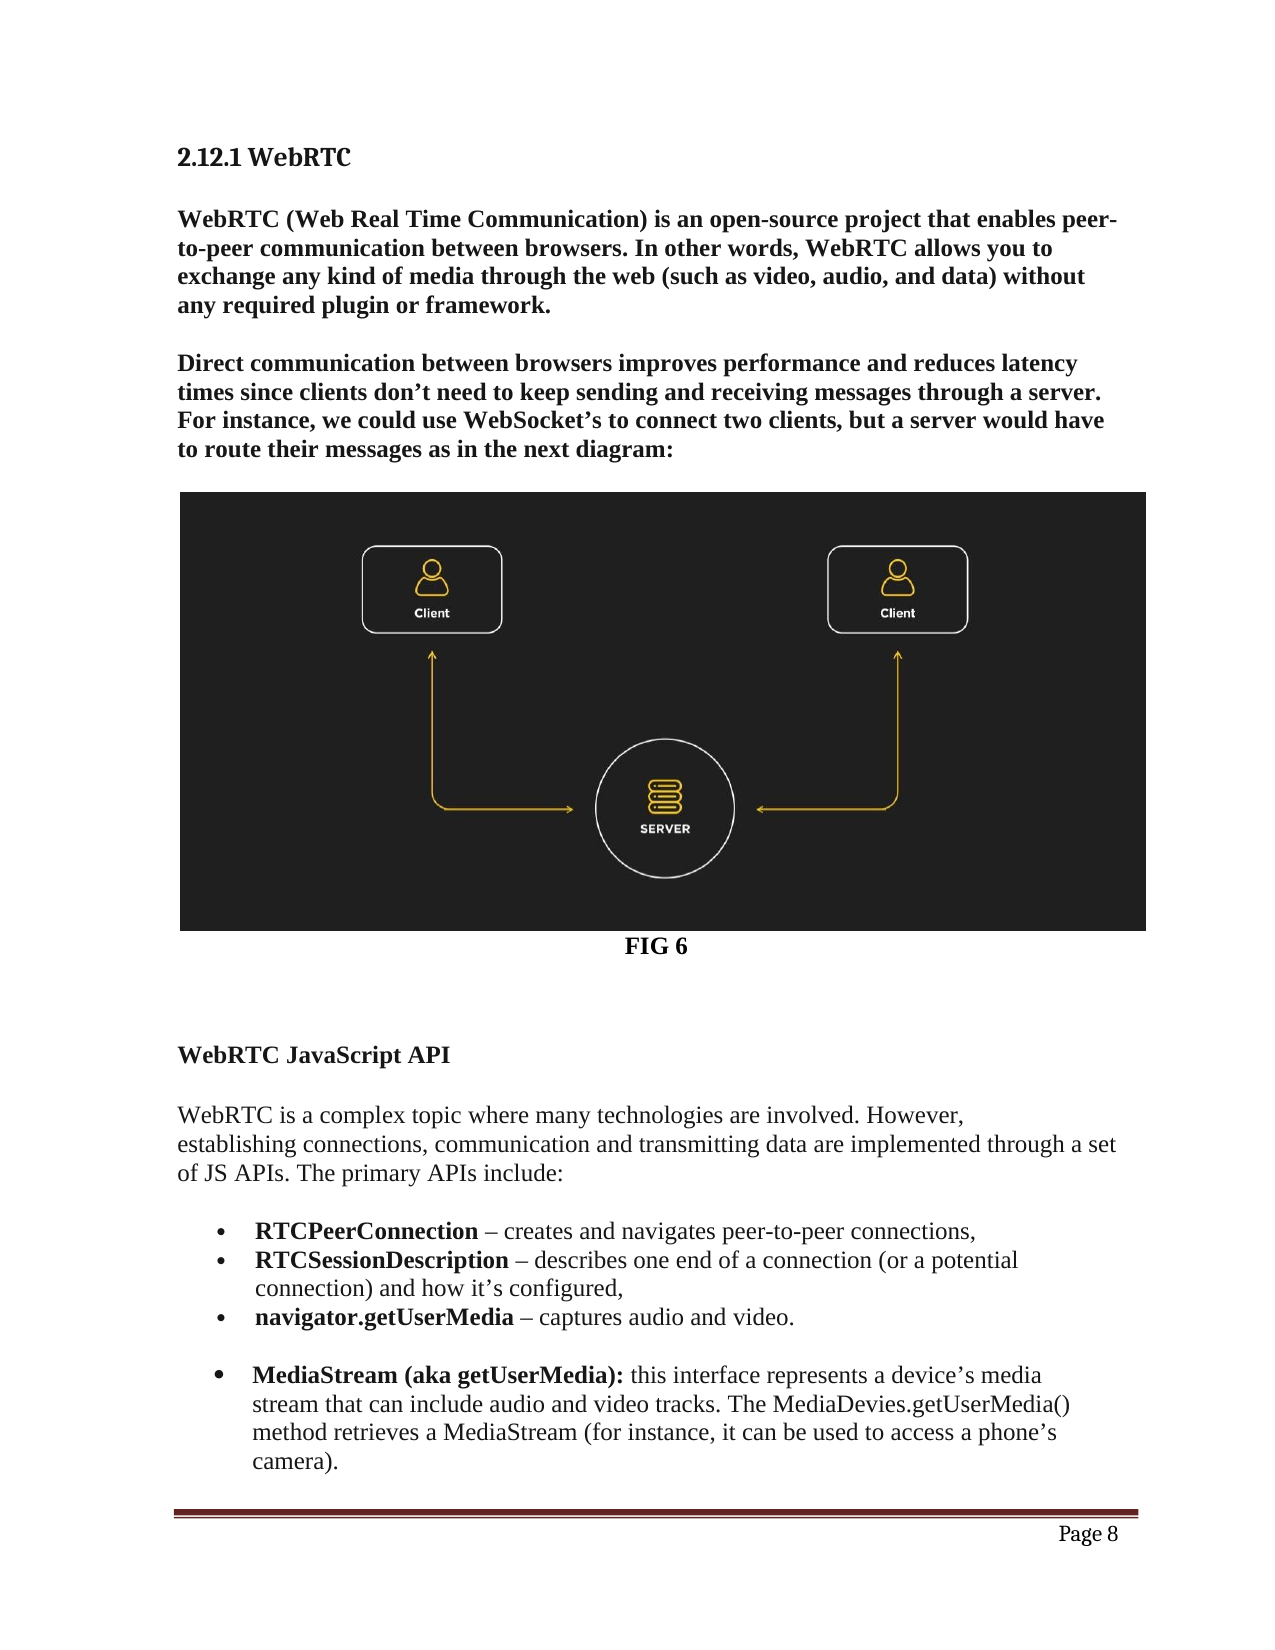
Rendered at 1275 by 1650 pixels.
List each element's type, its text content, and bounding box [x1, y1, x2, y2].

text Direct communication between browsers improves performance and reduces latency times since clients don’t need to keep sending and receiving messages through a server. For instance, we could use WebSocket’s to connect two clients, but a server would have to route their messages as in the next diagram: [177, 348, 1119, 463]
text establishing connections, communication and transmitting data are implemented through a set of JS APIs. The primary APIs include: [177, 1129, 1118, 1187]
text WebRTC (Web Real Time Communication) is an open-source project that enables peer- to-peer communication between browsers. In other words, WebRTC allows you to exchange any kind of media through the web (such as video, audio, and data) without any required plugin or framework. [177, 204, 1125, 319]
text WebRTC JavaScript API [177, 1040, 1252, 1069]
list navigator.getUserMedia – captures audio and video. [217, 1302, 1252, 1331]
text FIG 6 [421, 931, 892, 959]
text WebRTC is a complex topic where many technologies are involved. However, [177, 1100, 1252, 1129]
picture [180, 492, 1146, 931]
list MediaStream (aka getUserMedia): this interface represents a device’s media stream that can include audio and video tracks. The MediaDevies.getUserMedia() method retrieves a MediaStream (for instance, it can be used to access a phone’s camera). [214, 1360, 1115, 1475]
list RTCSessionDescription – describes one end of a connection (or a potential connection) and how it’s configured, [217, 1245, 1108, 1302]
list RTCPeerConnection – creates and navigates peer-to-peer connections, [217, 1216, 1252, 1245]
text 2.12.1 WebRTC [177, 142, 1252, 173]
